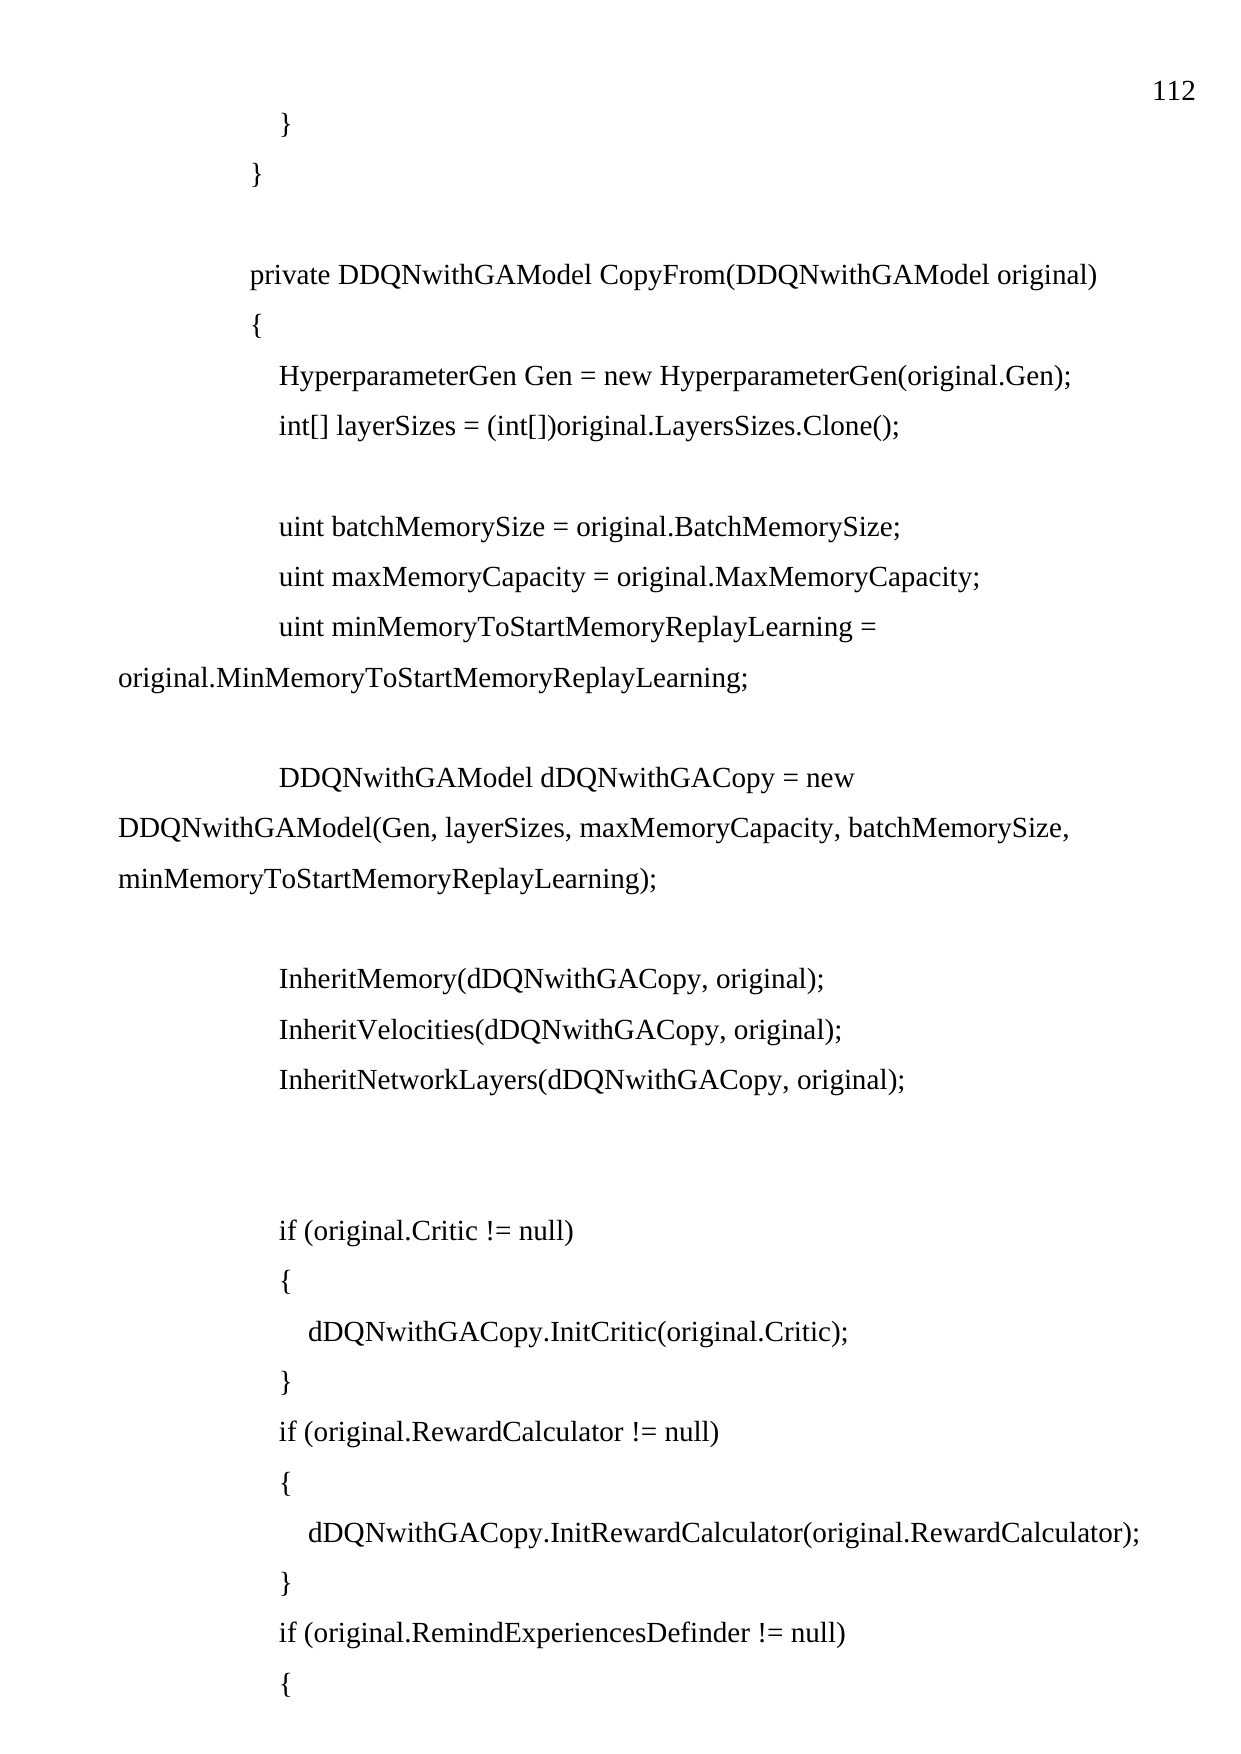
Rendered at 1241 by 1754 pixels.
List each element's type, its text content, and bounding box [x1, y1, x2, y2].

text } [118, 1565, 1181, 1599]
text HyperparameterGen Gen = new HyperparameterGen(original.Gen); [118, 358, 1181, 391]
text { [118, 1666, 1181, 1699]
text dDQNwithGACopy.InitCritic(original.Critic); [118, 1314, 1181, 1347]
text uint minMemoryToStartMemoryReplayLearning = original.MinMemoryToStartMemoryReplayLearning; [118, 609, 1181, 693]
text DDQNwithGAModel dDQNwithGACopy = new DDQNwithGAModel(Gen, layerSizes, maxMemoryCapacity, batchMemorySize, minMemoryToStartMemoryReplayLearning); [118, 760, 1181, 894]
text } [118, 157, 1181, 190]
text { [118, 1263, 1181, 1297]
text { [118, 307, 1181, 341]
text uint batchMemorySize = original.BatchMemorySize; [118, 509, 1181, 542]
text InheritMemory(dDQNwithGACopy, original); [118, 962, 1181, 995]
text InheritVelocities(dDQNwithGACopy, original); [118, 1012, 1181, 1045]
text private DDQNwithGAModel CopyFrom(DDQNwithGAModel original) [118, 257, 1181, 291]
text if (original.Critic != null) [118, 1213, 1181, 1247]
text } [118, 1364, 1181, 1398]
text int[] layerSizes = (int[])original.LayersSizes.Clone(); [118, 408, 1181, 442]
text } [118, 106, 1181, 140]
text if (original.RewardCalculator != null) [118, 1414, 1181, 1448]
text dDQNwithGACopy.InitRewardCalculator(original.RewardCalculator); [118, 1515, 1181, 1548]
text uint maxMemoryCapacity = original.MaxMemoryCapacity; [118, 559, 1181, 593]
text InheritNetworkLayers(dDQNwithGACopy, original); [118, 1062, 1181, 1096]
text { [118, 1465, 1181, 1498]
text if (original.RemindExperiencesDefinder != null) [118, 1616, 1181, 1649]
